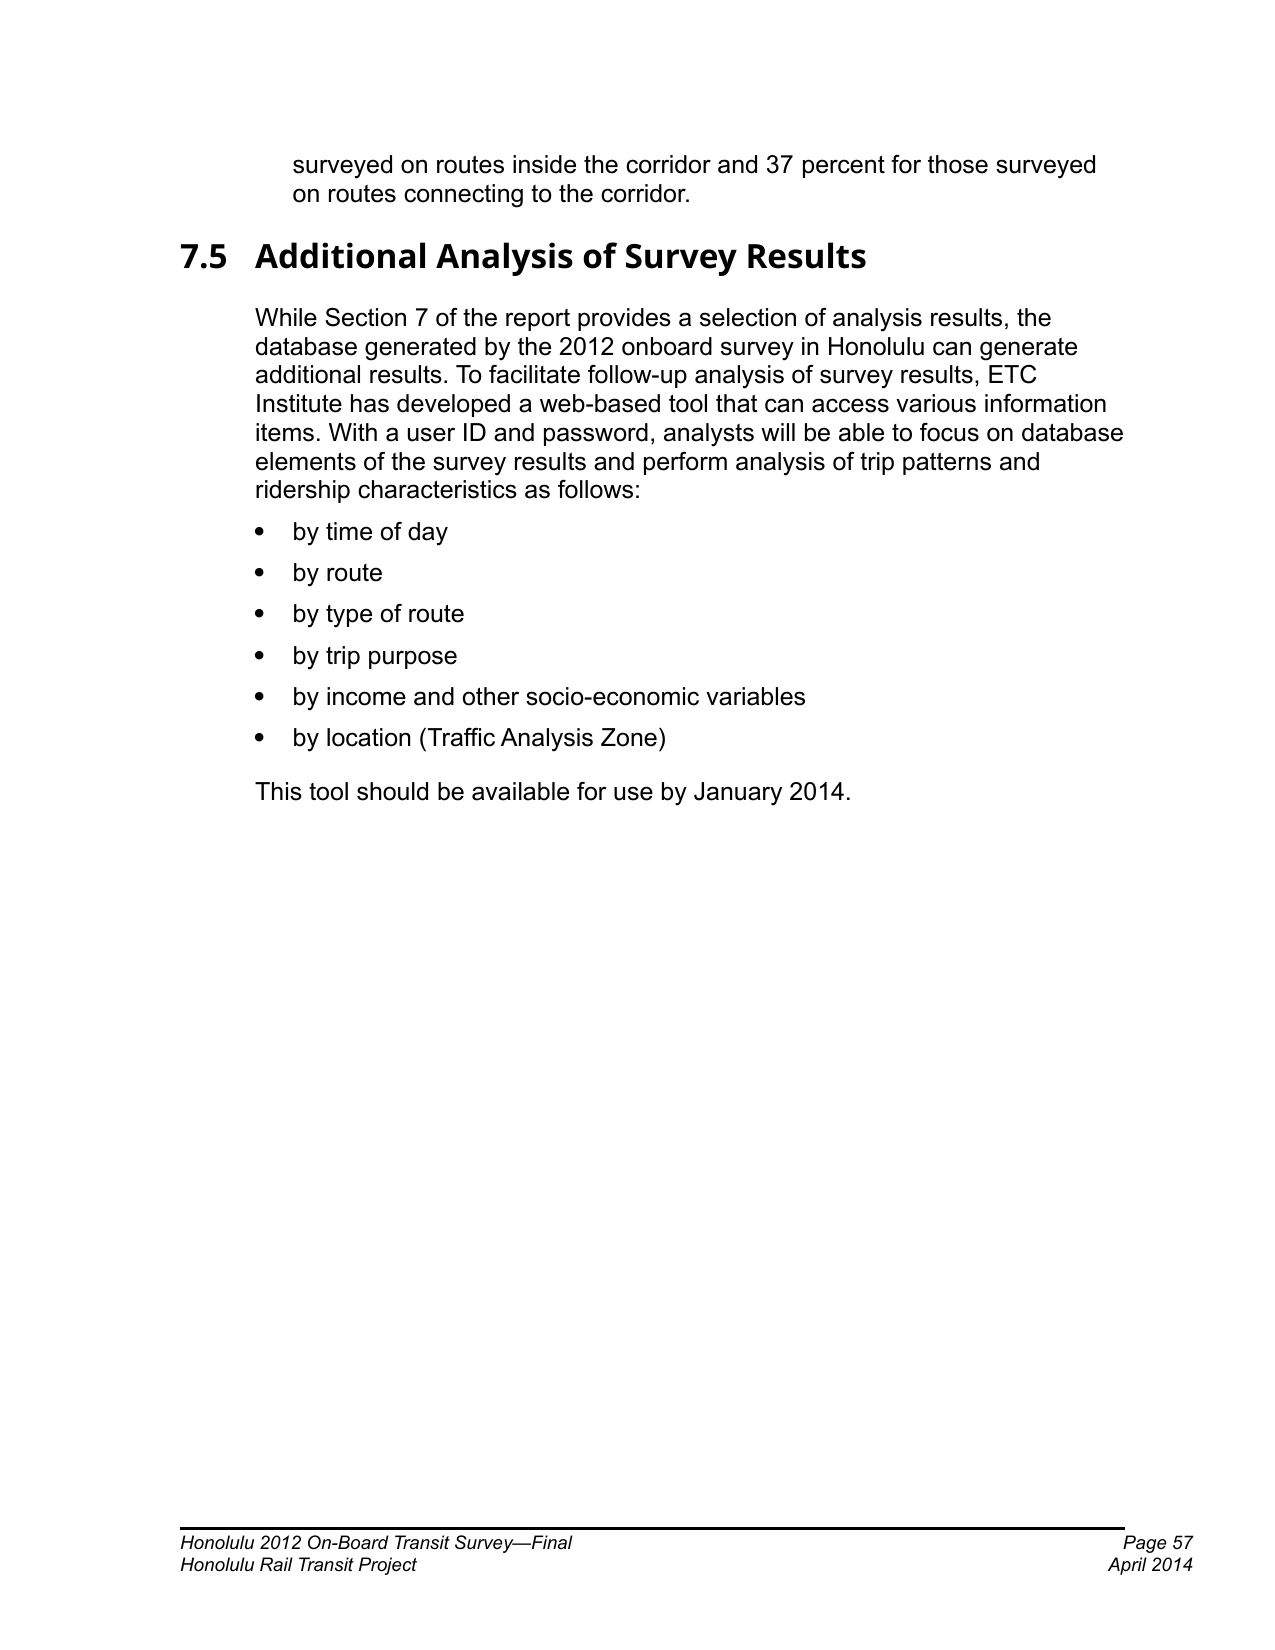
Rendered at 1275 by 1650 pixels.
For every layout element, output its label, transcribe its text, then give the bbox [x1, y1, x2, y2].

subtitle Additional Analysis of Survey Results [180, 232, 1125, 278]
text This tool should be available for use by January 2014. [255, 777, 1125, 806]
list by trip purpose [255, 641, 1125, 669]
list by time of day [255, 517, 1125, 546]
list by route [255, 558, 1125, 587]
list by type of route [255, 599, 1125, 628]
list by location (Traffic Analysis Zone) [255, 723, 1125, 752]
text While Section 7 of the report provides a selection of analysis results, the database generated by the 2012 onboard survey in Honolulu can generate additional results. To facilitate follow-up analysis of survey results, ETC Institute has developed a web-based tool that can access various information items. With a user ID and password, analysts will be able to focus on database elements of the survey results and perform analysis of trip patterns and ridership characteristics as follows: [255, 303, 1125, 504]
list by income and other socio-economic variables [255, 682, 1125, 711]
